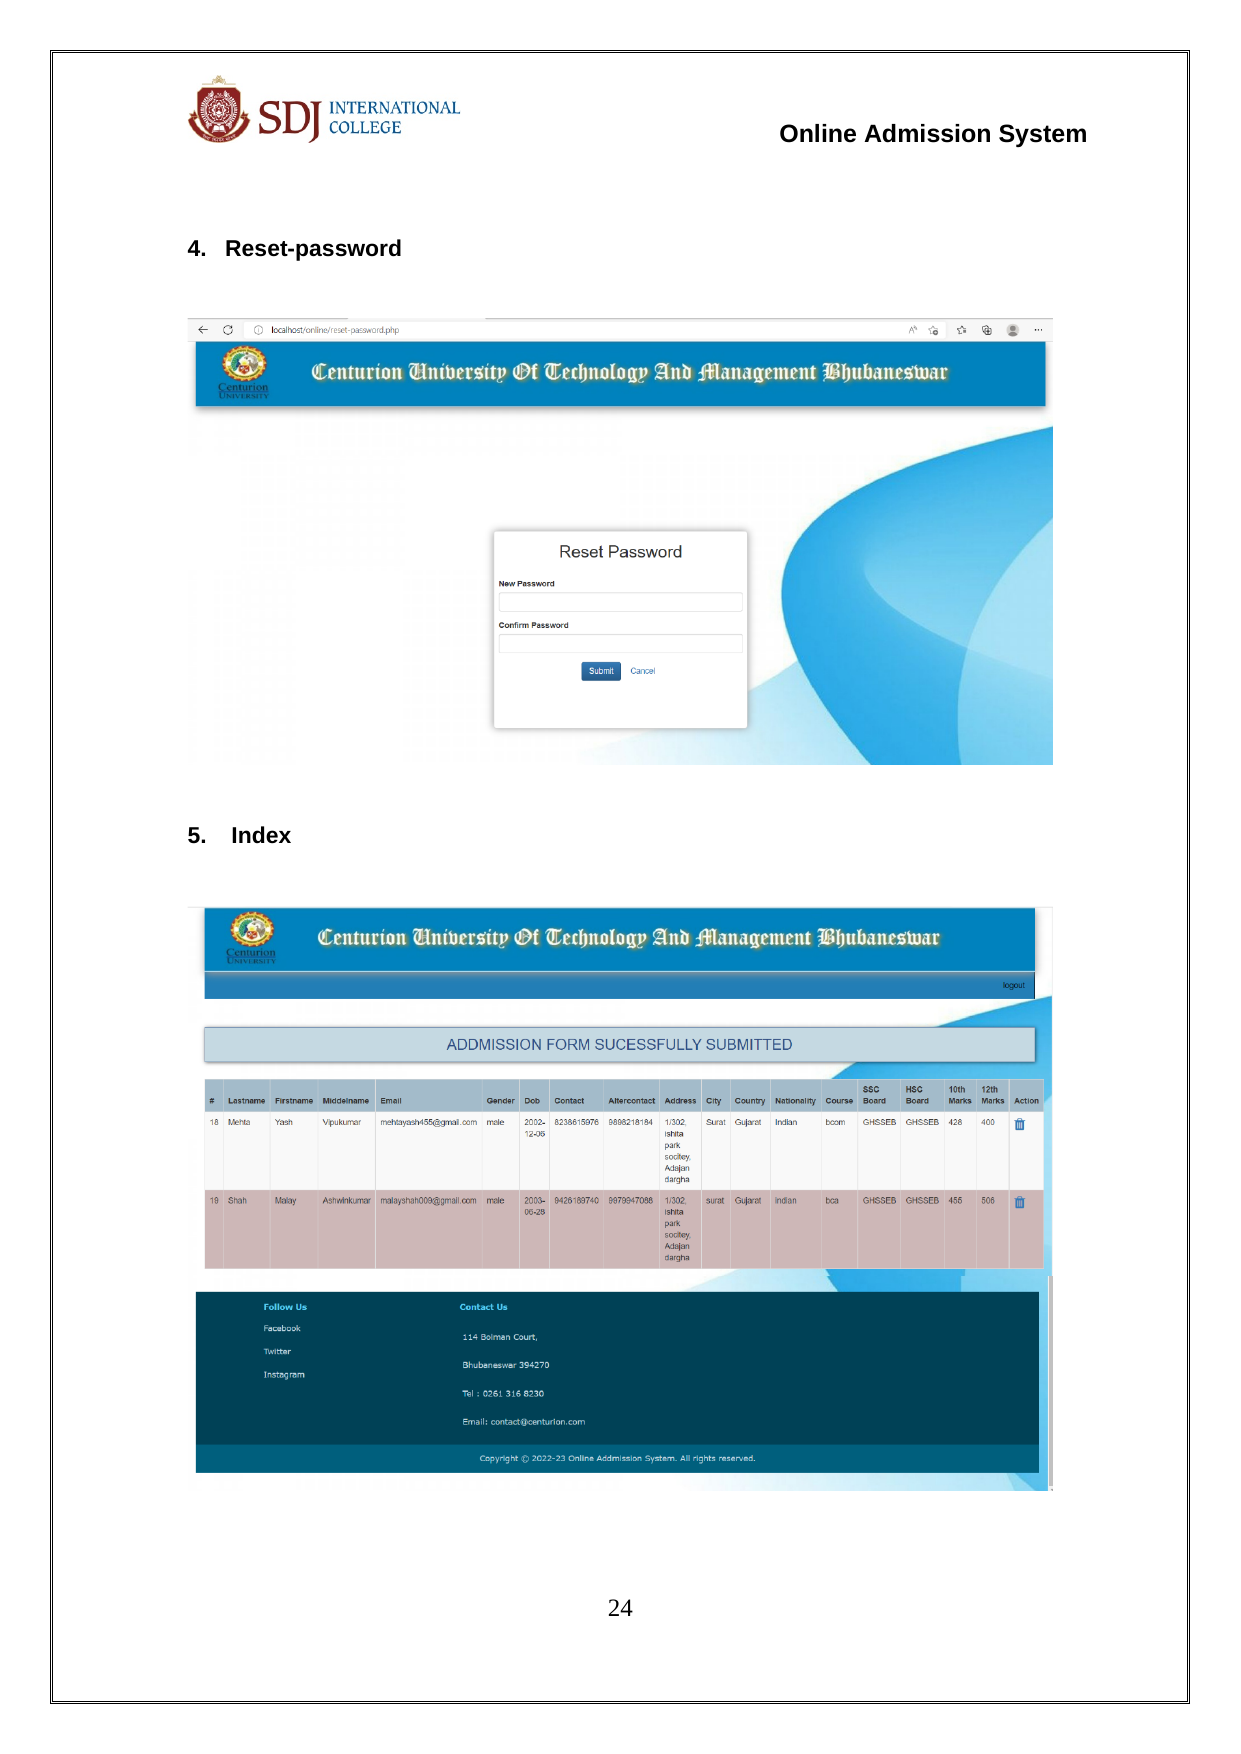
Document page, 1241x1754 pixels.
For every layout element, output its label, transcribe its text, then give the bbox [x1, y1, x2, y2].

list Index [187, 822, 1053, 848]
picture [187, 318, 1053, 765]
list Reset-password [187, 234, 1053, 261]
picture [187, 75, 461, 143]
picture [187, 906, 1053, 1491]
